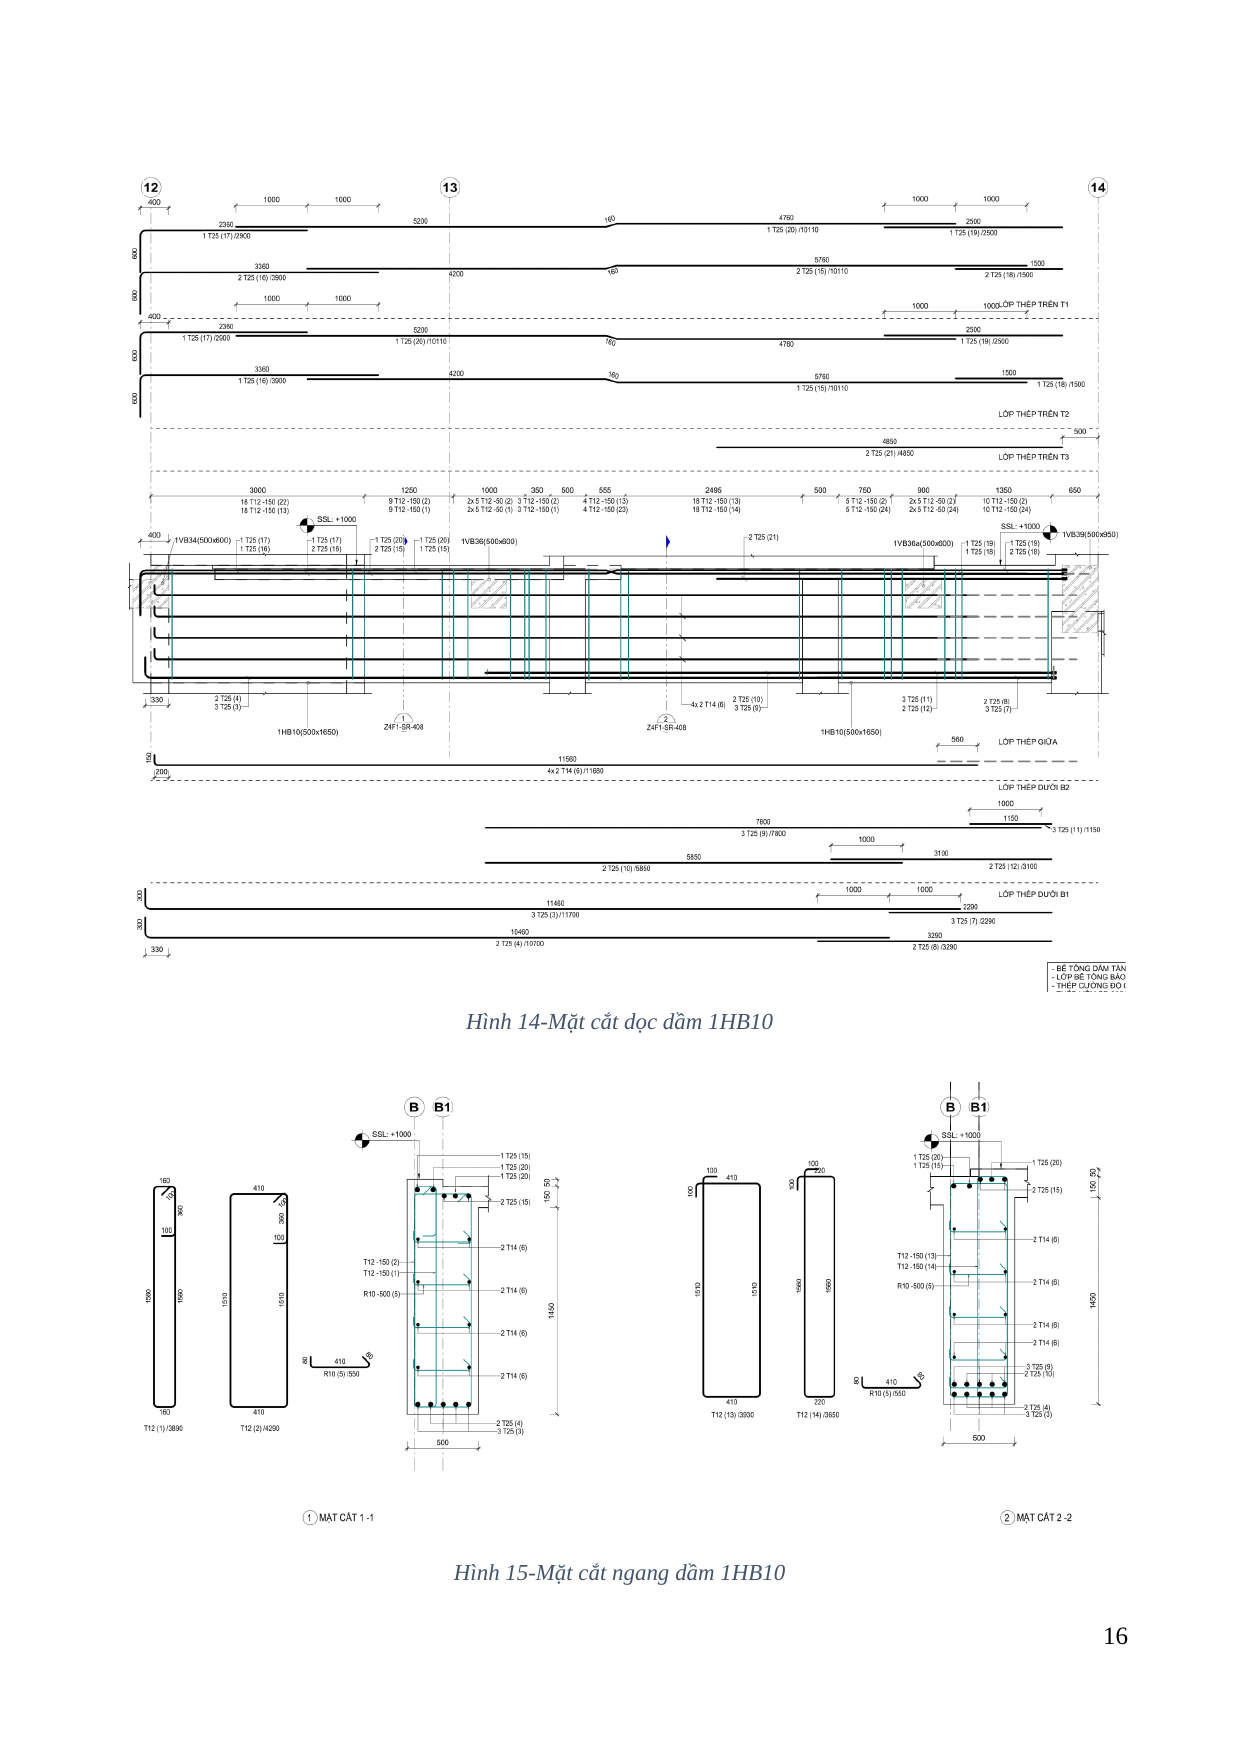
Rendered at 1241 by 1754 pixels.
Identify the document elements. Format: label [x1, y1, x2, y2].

picture [121, 157, 1126, 992]
picture [121, 1068, 1126, 1543]
